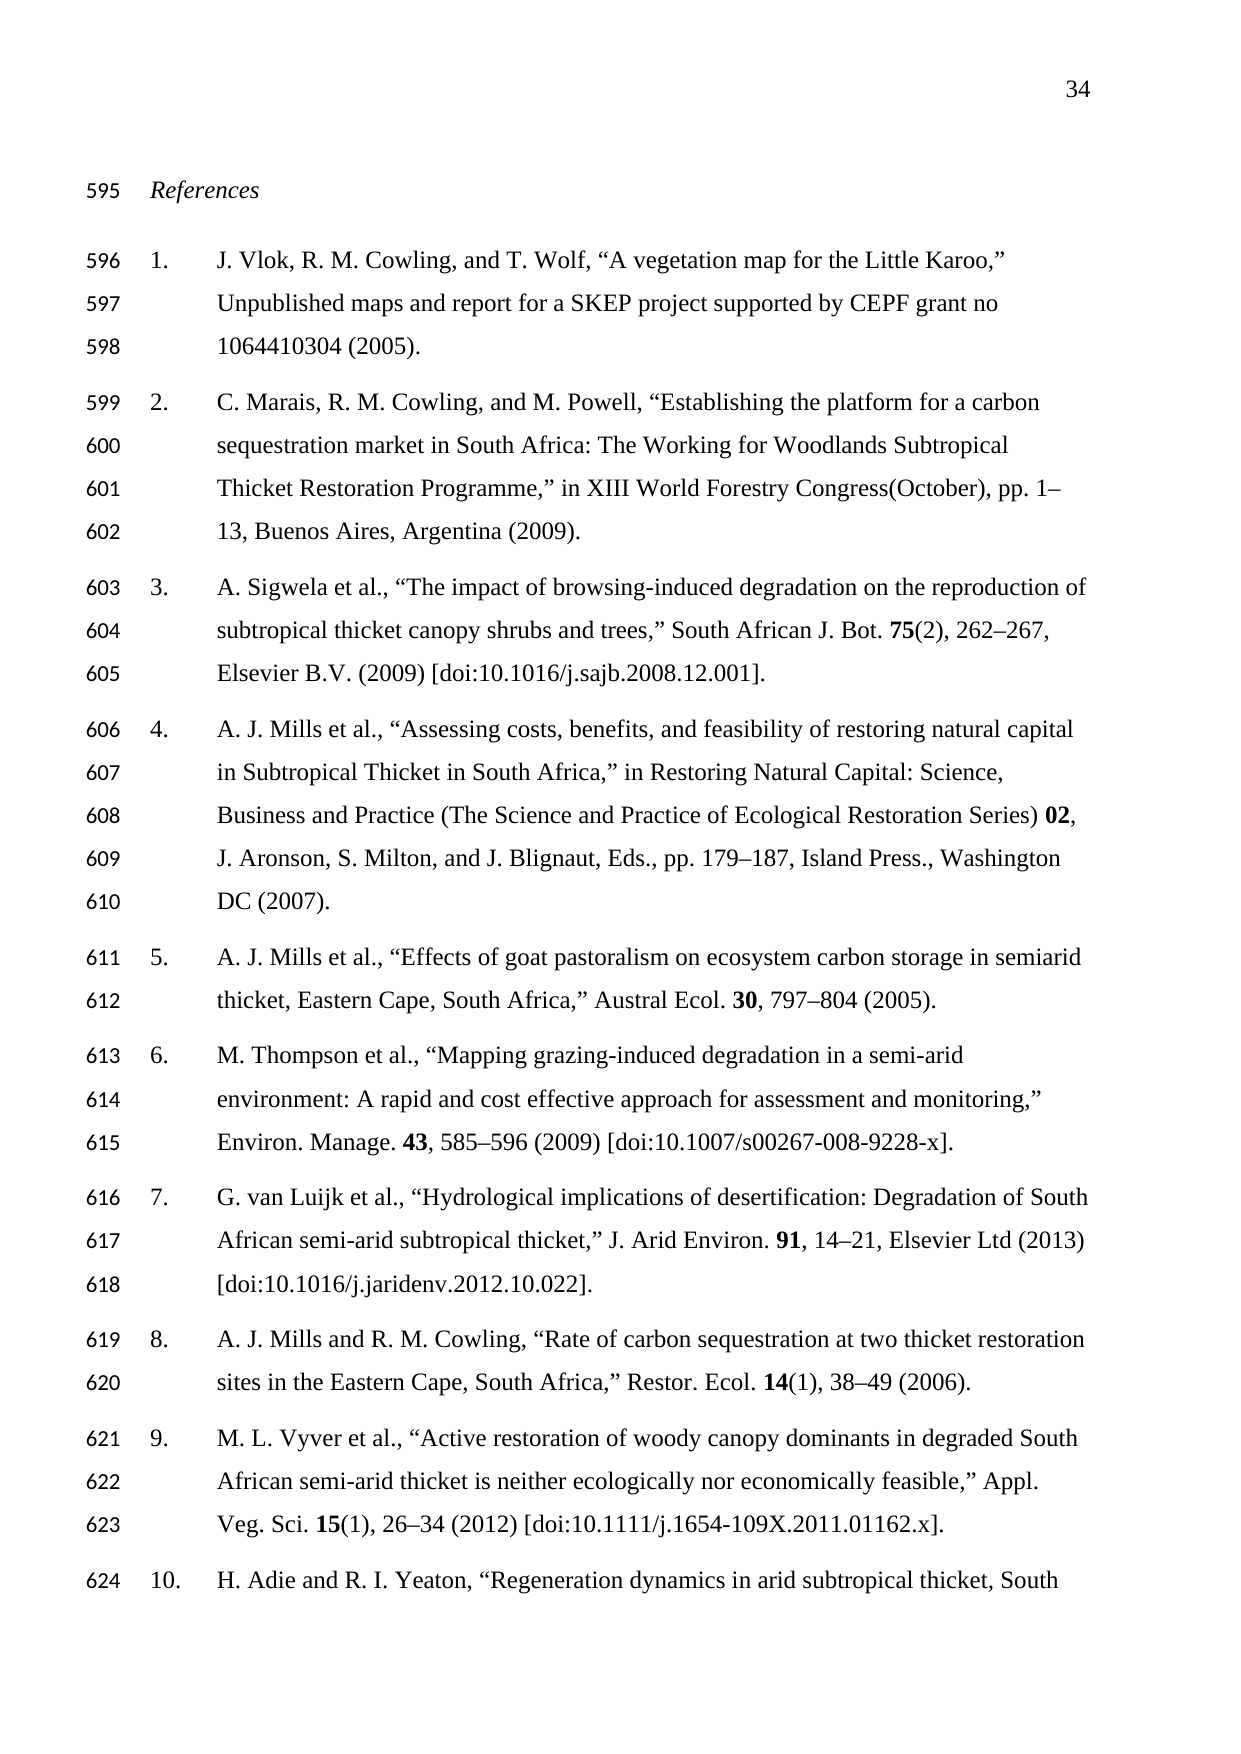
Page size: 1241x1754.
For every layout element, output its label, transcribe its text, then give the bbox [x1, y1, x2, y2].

text 6. M. Thompson et al., “Mapping grazing-induced degradation in a semi-arid environment: A rapid and cost effective approach for assessment and monitoring,” Environ. Manage. 43, 585–596 (2009) [doi:10.1007/s00267-008-9228-x]. [150, 1041, 1090, 1156]
text 9. M. L. Vyver et al., “Active restoration of woody canopy dominants in degraded South African semi-arid thicket is neither ecologically nor economically feasible,” Appl. Veg. Sci. 15(1), 26–34 (2012) [doi:10.1111/j.1654-109X.2011.01162.x]. [150, 1423, 1090, 1538]
text 1. J. Vlok, R. M. Cowling, and T. Wolf, “A vegetation map for the Little Karoo,” Unpublished maps and report for a SKEP project supported by CEPF grant no 1064410304 (2005). [150, 245, 1090, 360]
text 2. C. Marais, R. M. Cowling, and M. Powell, “Establishing the platform for a carbon sequestration market in South Africa: The Working for Woodlands Subtropical Thicket Restoration Programme,” in XIII World Forestry Congress(October), pp. 1–13, Buenos Aires, Argentina (2009). [150, 387, 1090, 545]
text 3. A. Sigwela et al., “The impact of browsing-induced degradation on the reproduction of subtropical thicket canopy shrubs and trees,” South African J. Bot. 75(2), 262–267, Elsevier B.V. (2009) [doi:10.1016/j.sajb.2008.12.001]. [150, 572, 1090, 687]
subtitle References [150, 175, 1090, 204]
text 4. A. J. Mills et al., “Assessing costs, benefits, and feasibility of restoring natural capital in Subtropical Thicket in South Africa,” in Restoring Natural Capital: Science, Business and Practice (The Science and Practice of Ecological Restoration Series) 02, J. Aronson, S. Milton, and J. Blignaut, Eds., pp. 179–187, Island Press., Washington DC (2007). [150, 714, 1090, 915]
text 7. G. van Luijk et al., “Hydrological implications of desertification: Degradation of South African semi-arid subtropical thicket,” J. Arid Environ. 91, 14–21, Elsevier Ltd (2013) [doi:10.1016/j.jaridenv.2012.10.022]. [150, 1182, 1090, 1297]
text 5. A. J. Mills et al., “Effects of goat pastoralism on ecosystem carbon storage in semiarid thicket, Eastern Cape, South Africa,” Austral Ecol. 30, 797–804 (2005). [150, 942, 1090, 1014]
text 8. A. J. Mills and R. M. Cowling, “Rate of carbon sequestration at two thicket restoration sites in the Eastern Cape, South Africa,” Restor. Ecol. 14(1), 38–49 (2006). [150, 1324, 1090, 1396]
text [150, 1565, 1090, 1594]
